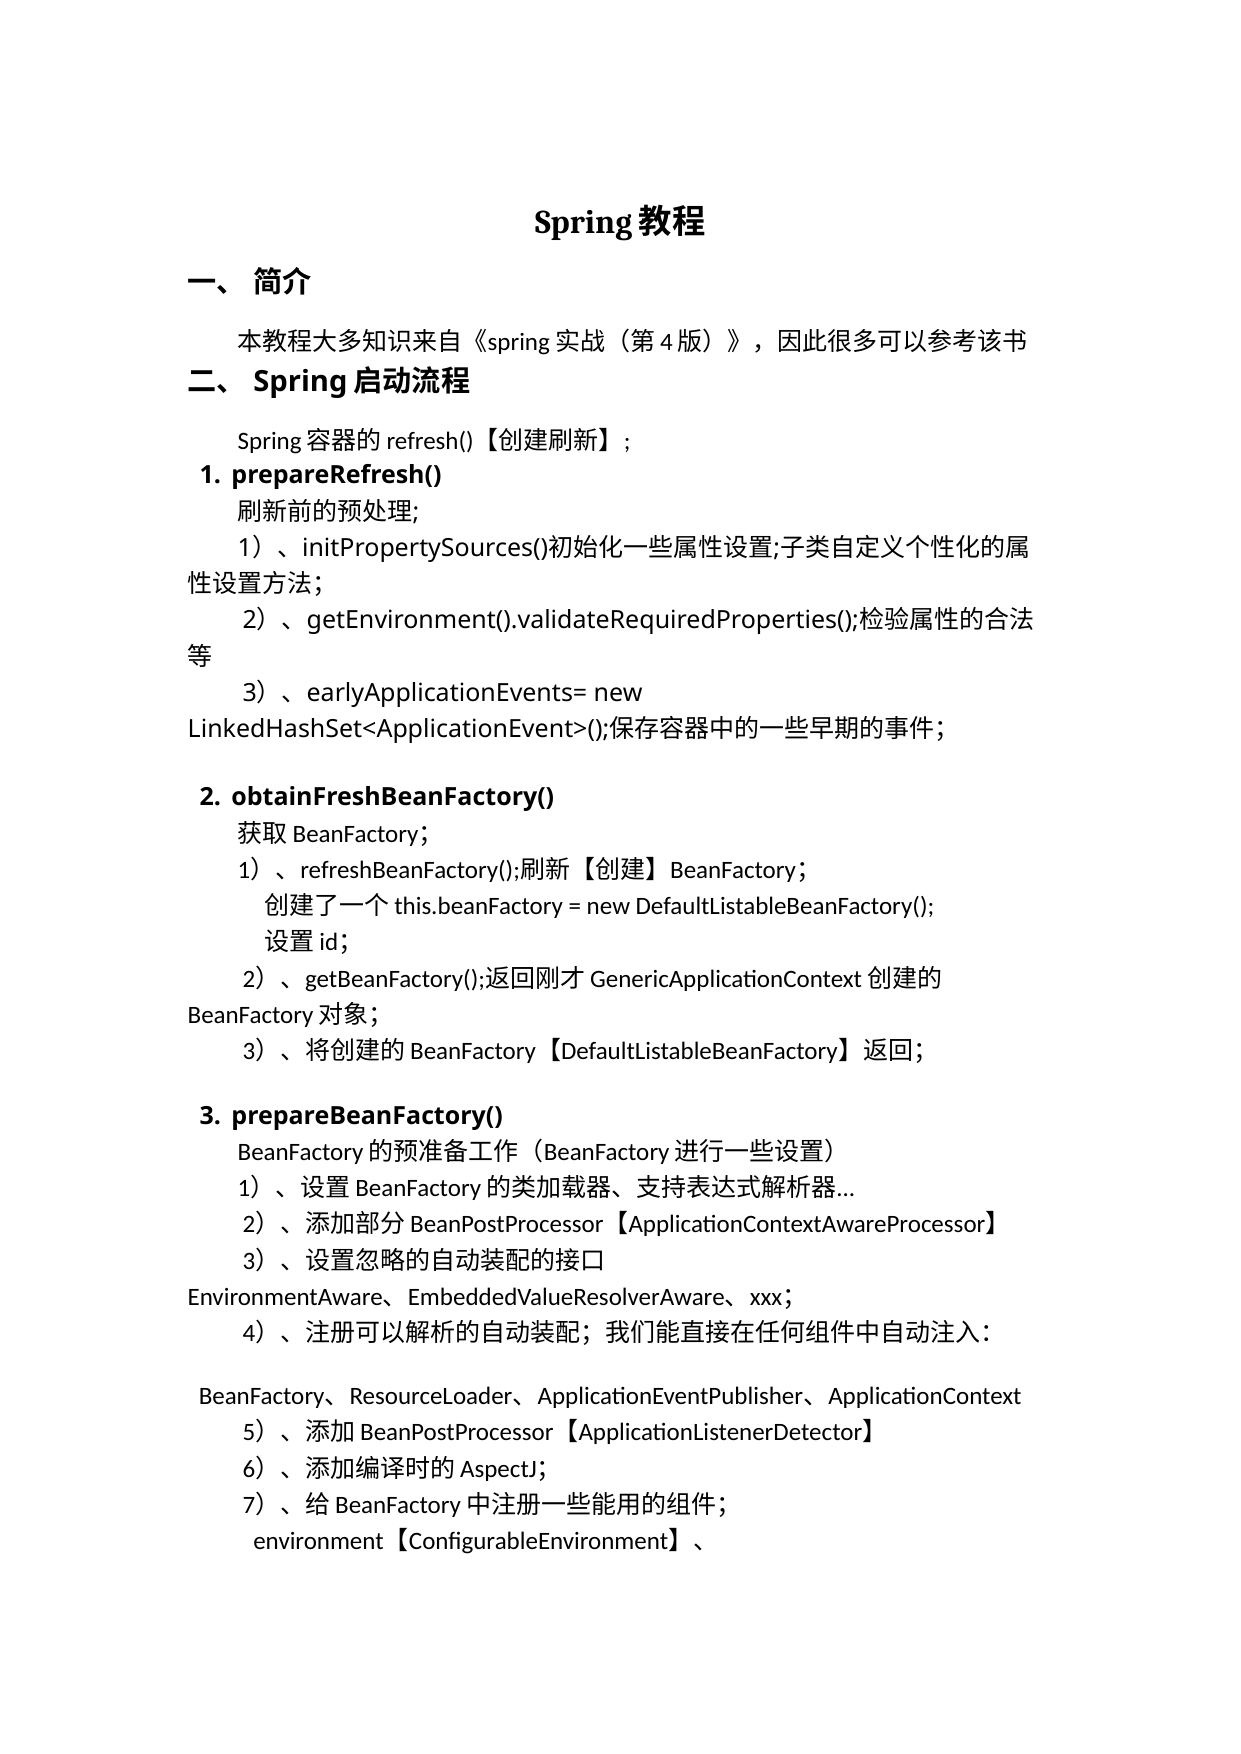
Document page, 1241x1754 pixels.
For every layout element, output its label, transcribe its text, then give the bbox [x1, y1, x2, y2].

title Spring教程 [187, 187, 1053, 252]
list BeanFactory的预准备工作（BeanFactory进行一些设置） [187, 1131, 1053, 1168]
list 简介 [187, 258, 1053, 301]
list 2）、getBeanFactory();返回刚才GenericApplicationContext创建的BeanFactory对象； [187, 958, 1053, 1031]
list 7）、给BeanFactory中注册一些能用的组件； [187, 1484, 1053, 1521]
list 3）、earlyApplicationEvents= new LinkedHashSet<ApplicationEvent>();保存容器中的一些早期的事件； [187, 672, 1053, 745]
list prepareRefresh() [199, 457, 1053, 491]
list 1）、initPropertySources()初始化一些属性设置;子类自定义个性化的属性设置方法； [187, 527, 1053, 600]
list 1）、设置BeanFactory的类加载器、支持表达式解析器... [187, 1168, 1053, 1204]
list 3）、将创建的BeanFactory【DefaultListableBeanFactory】返回； [187, 1031, 1053, 1067]
list 5）、添加BeanPostProcessor【ApplicationListenerDetector】 [187, 1412, 1053, 1448]
list 4）、注册可以解析的自动装配；我们能直接在任何组件中自动注入： [187, 1313, 1053, 1349]
list 1）、refreshBeanFactory();刷新【创建】BeanFactory； [187, 849, 1053, 886]
list prepareBeanFactory() [199, 1097, 1053, 1131]
list BeanFactory、ResourceLoader、ApplicationEventPublisher、ApplicationContext [187, 1349, 1053, 1412]
list 获取BeanFactory； [187, 813, 1053, 849]
list Spring容器的refresh()【创建刷新】; [187, 421, 1053, 457]
list 本教程大多知识来自《spring实战（第4版）》，因此很多可以参考该书 [187, 321, 1053, 358]
list 刷新前的预处理; [187, 491, 1053, 527]
list environment【ConfigurableEnvironment】、 [187, 1521, 1053, 1557]
list 6）、添加编译时的AspectJ； [187, 1448, 1053, 1484]
list 创建了一个this.beanFactory = new DefaultListableBeanFactory(); [187, 886, 1053, 922]
list obtainFreshBeanFactory() [199, 779, 1053, 813]
list 设置id； [187, 922, 1053, 958]
list Spring启动流程 [187, 358, 1053, 400]
list 2）、getEnvironment().validateRequiredProperties();检验属性的合法等 [187, 600, 1053, 672]
list 2）、添加部分BeanPostProcessor【ApplicationContextAwareProcessor】 [187, 1204, 1053, 1240]
list 3）、设置忽略的自动装配的接口EnvironmentAware、EmbeddedValueResolverAware、xxx； [187, 1240, 1053, 1313]
